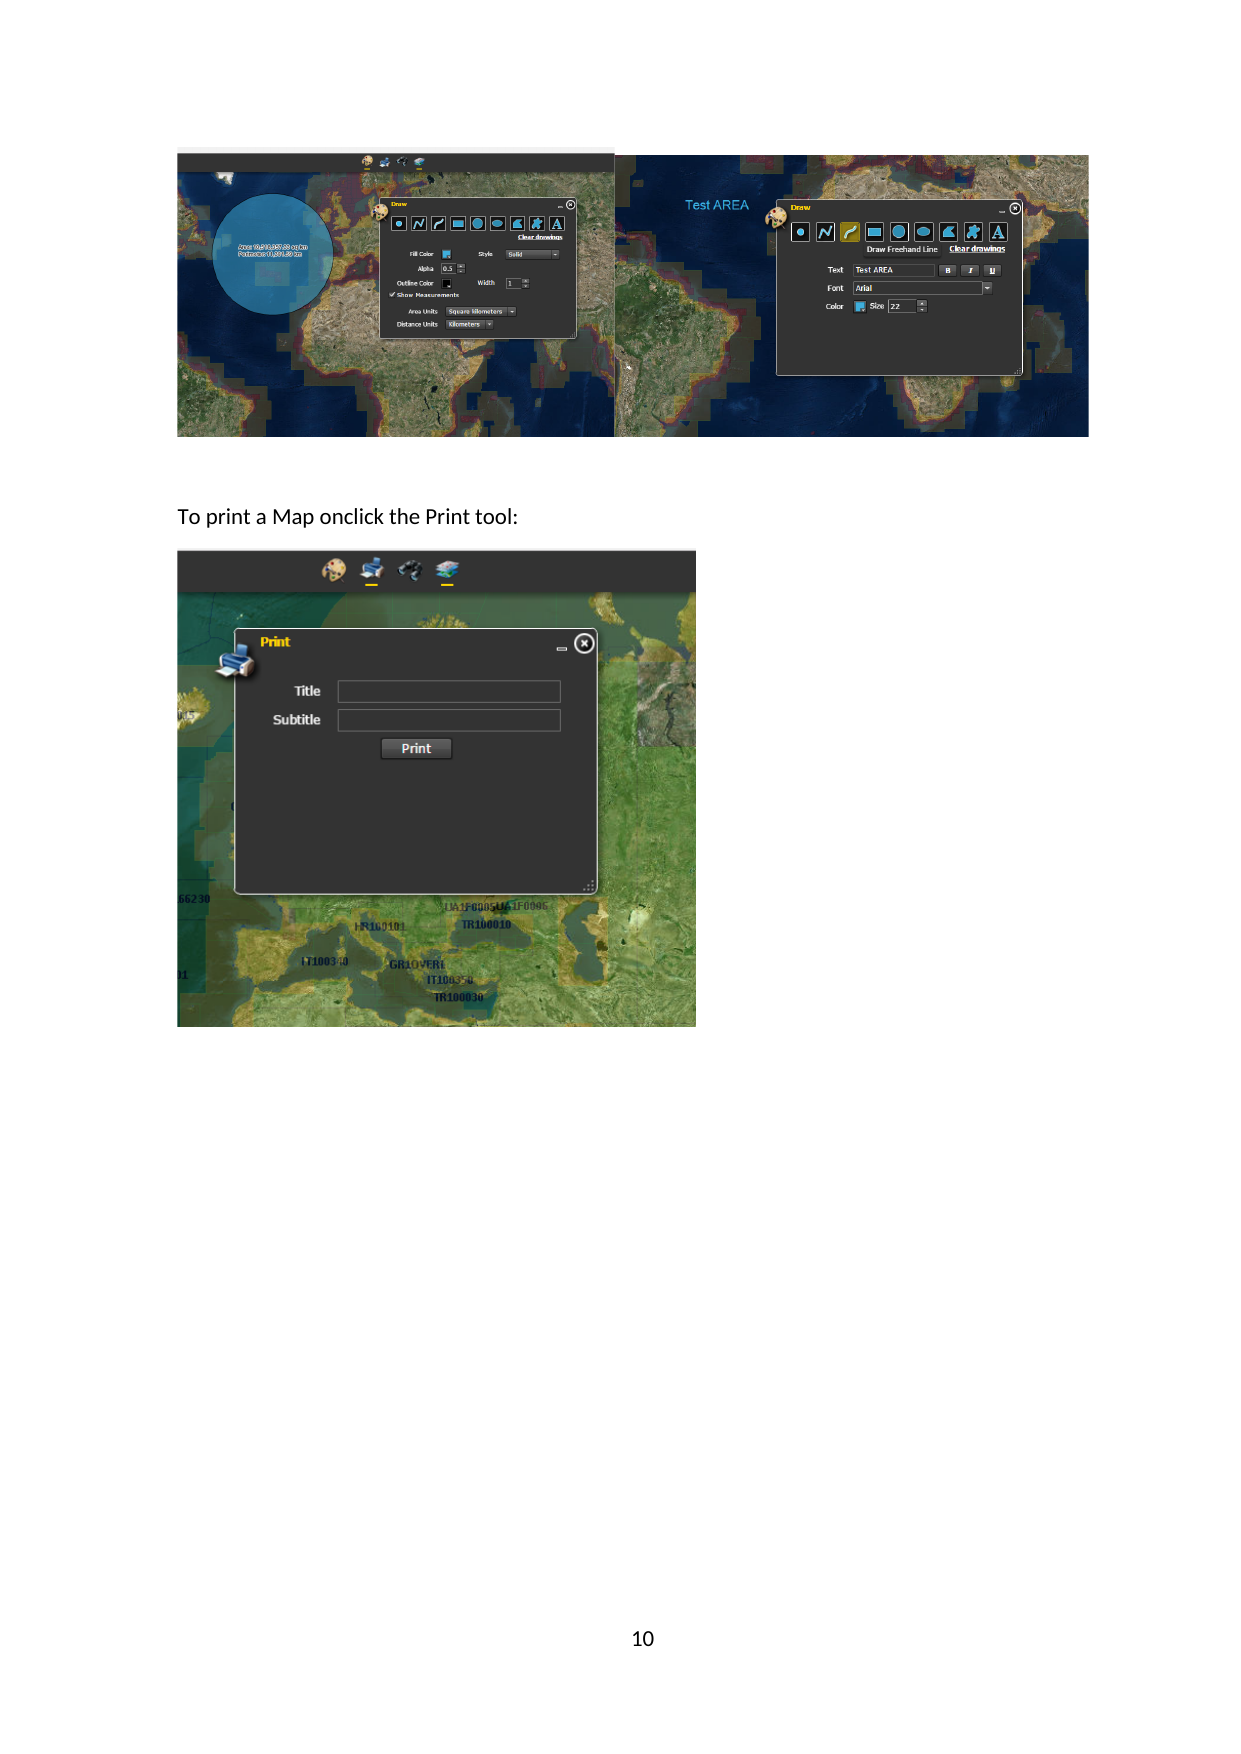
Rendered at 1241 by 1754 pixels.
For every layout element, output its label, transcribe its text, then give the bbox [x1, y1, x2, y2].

picture [177, 548, 696, 1027]
text To print a Map onclick the Print tool: [177, 502, 1107, 530]
picture [177, 147, 1089, 437]
